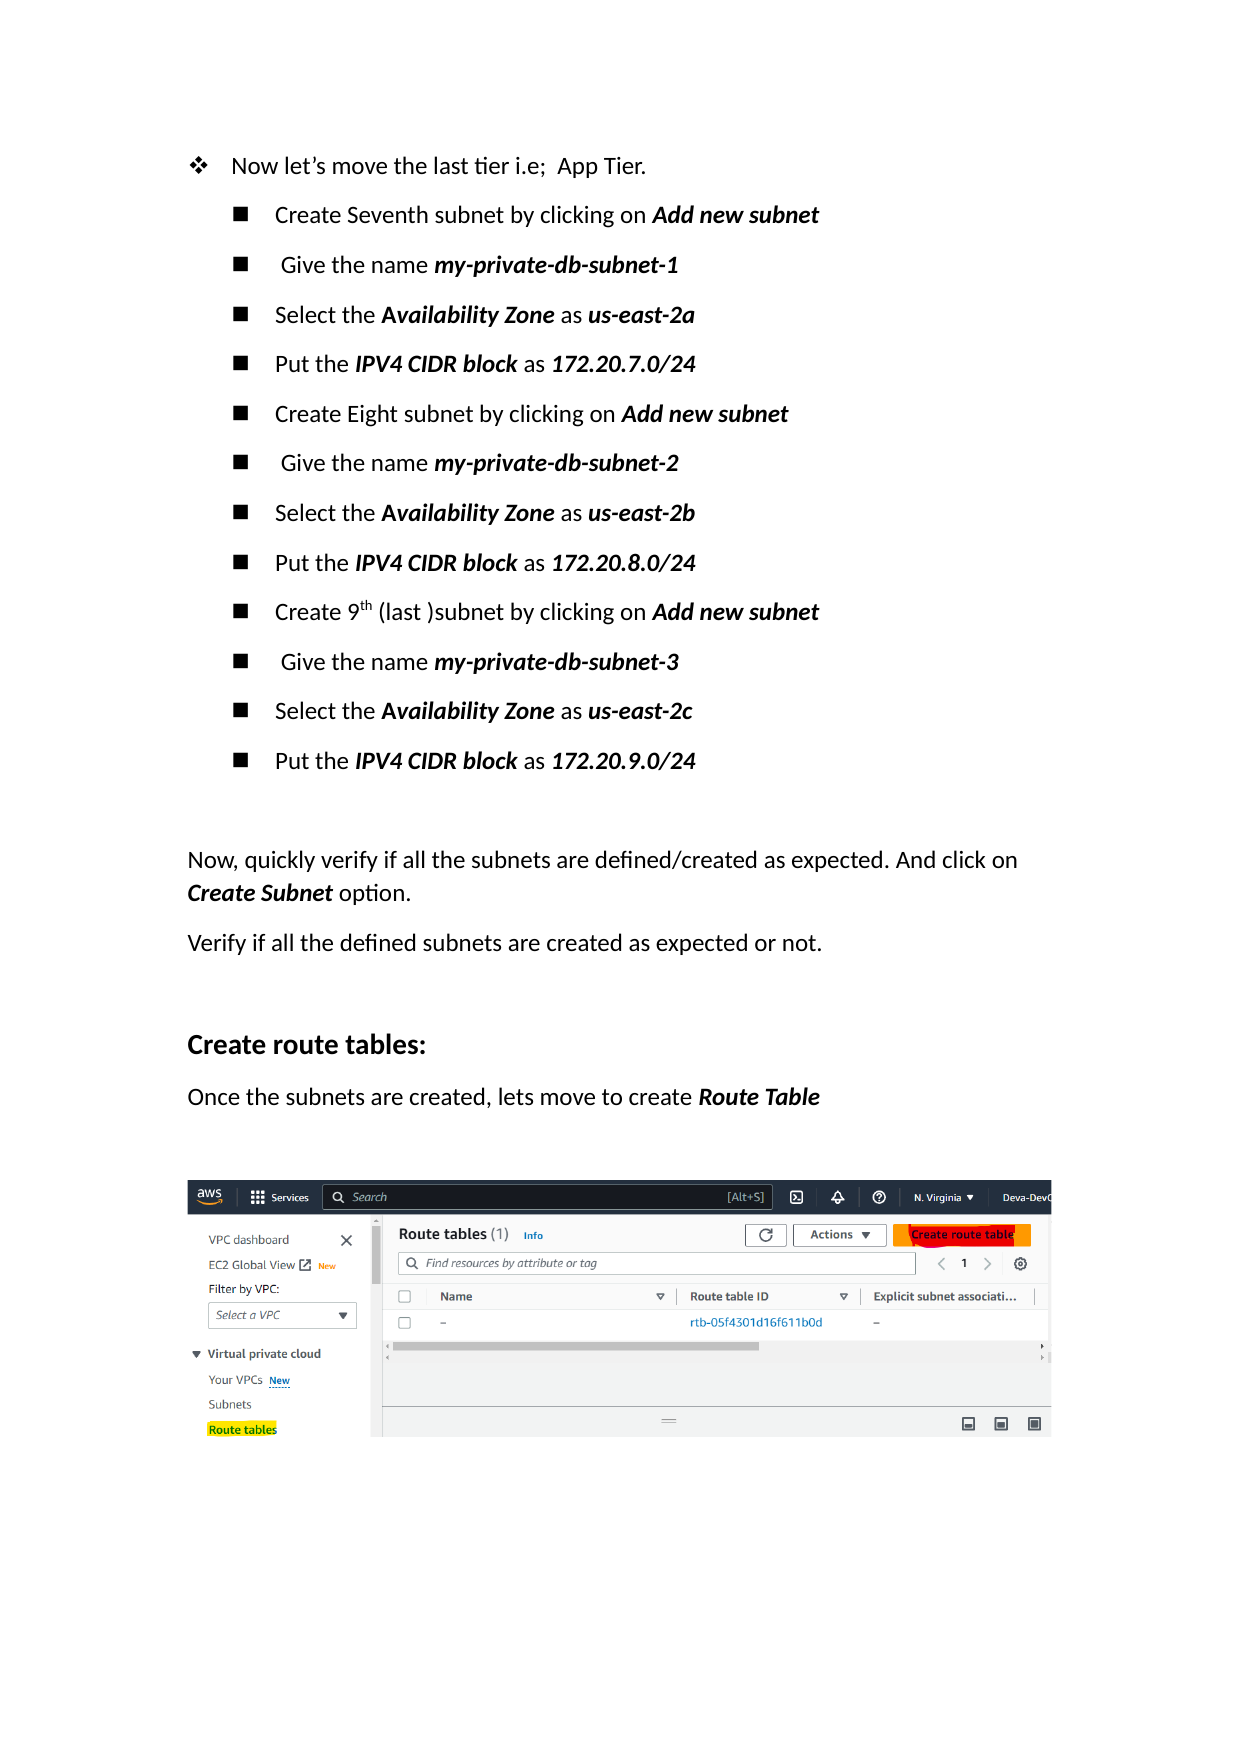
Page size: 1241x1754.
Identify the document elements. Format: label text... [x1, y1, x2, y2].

list Put the IPV4 CIDR block as 172.20.9.0/24 [231, 745, 1053, 776]
list Create Seventh subnet by clicking on Add new subnet [231, 199, 1053, 230]
list Verify if all the defined subnets are created as expected or not. [187, 927, 1053, 957]
list Select the Availability Zone as us-east-2a [231, 299, 1053, 329]
list Give the name my-private-db-subnet-2 [231, 447, 1053, 478]
list Give the name my-private-db-subnet-3 [231, 646, 1053, 676]
list Give the name my-private-db-subnet-1 [231, 249, 1053, 280]
list Once the subnets are created, lets move to create Route Table [187, 1081, 1053, 1111]
list Create Eight subnet by clicking on Add new subnet [231, 398, 1053, 428]
list Select the Availability Zone as us-east-2b [231, 497, 1053, 528]
text Create route tables: [187, 1026, 1053, 1061]
list Create 9th (last )subnet by clicking on Add new subnet [231, 596, 1053, 627]
list Put the IPV4 CIDR block as 172.20.8.0/24 [231, 547, 1053, 577]
list Now, quickly verify if all the subnets are defined/created as expected. And click on Create Subnet option. [187, 844, 1053, 908]
picture [187, 1180, 1052, 1437]
list Put the IPV4 CIDR block as 172.20.7.0/24 [231, 348, 1053, 379]
list Now let’s move the last tier i.e; App Tier. [187, 150, 1053, 181]
list Select the Availability Zone as us-east-2c [231, 695, 1053, 726]
